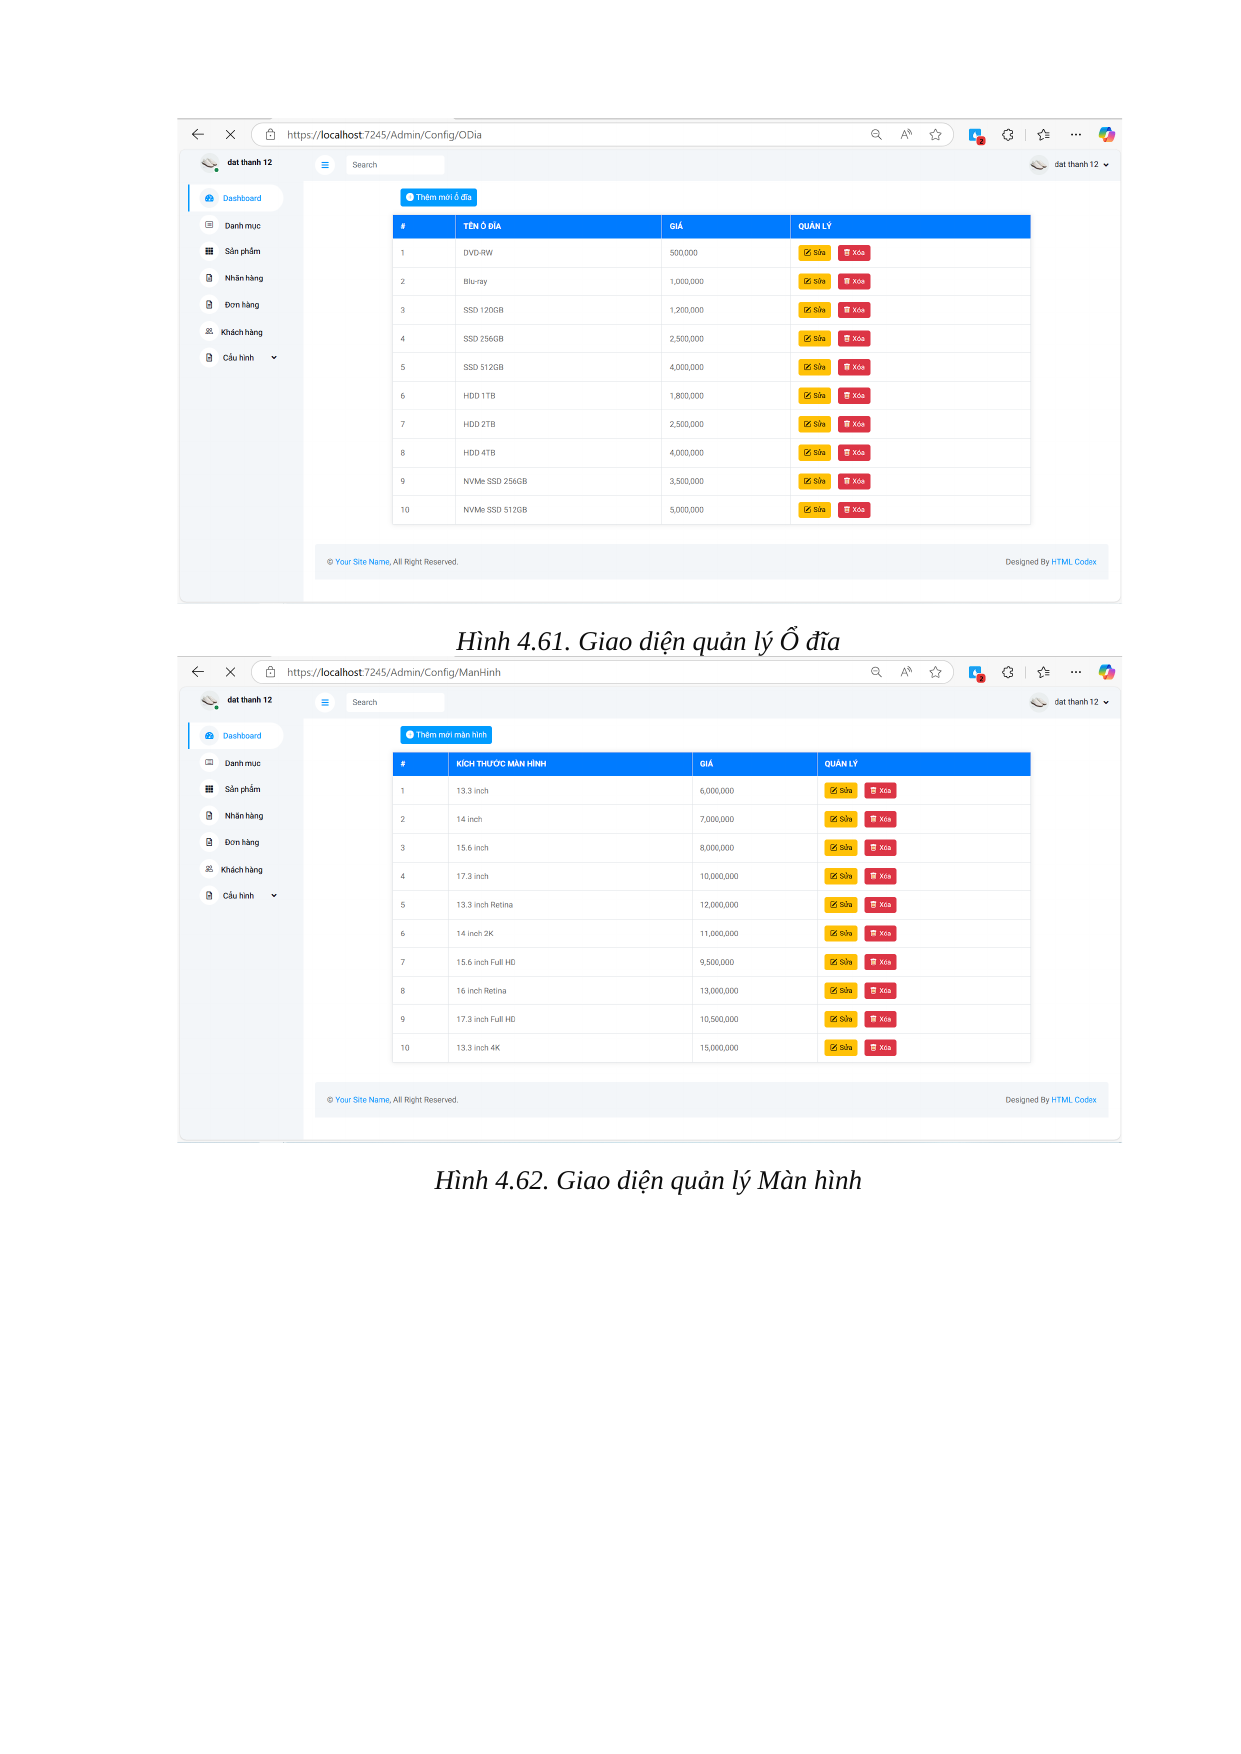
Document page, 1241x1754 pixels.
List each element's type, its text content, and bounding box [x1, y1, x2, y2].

text Hình 4.62. Giao diện quản lý Màn hình [177, 1164, 1122, 1195]
text Hình 4.61. Giao diện quản lý Ổ đĩa [177, 625, 1122, 656]
picture [177, 656, 1123, 1143]
picture [177, 118, 1123, 604]
